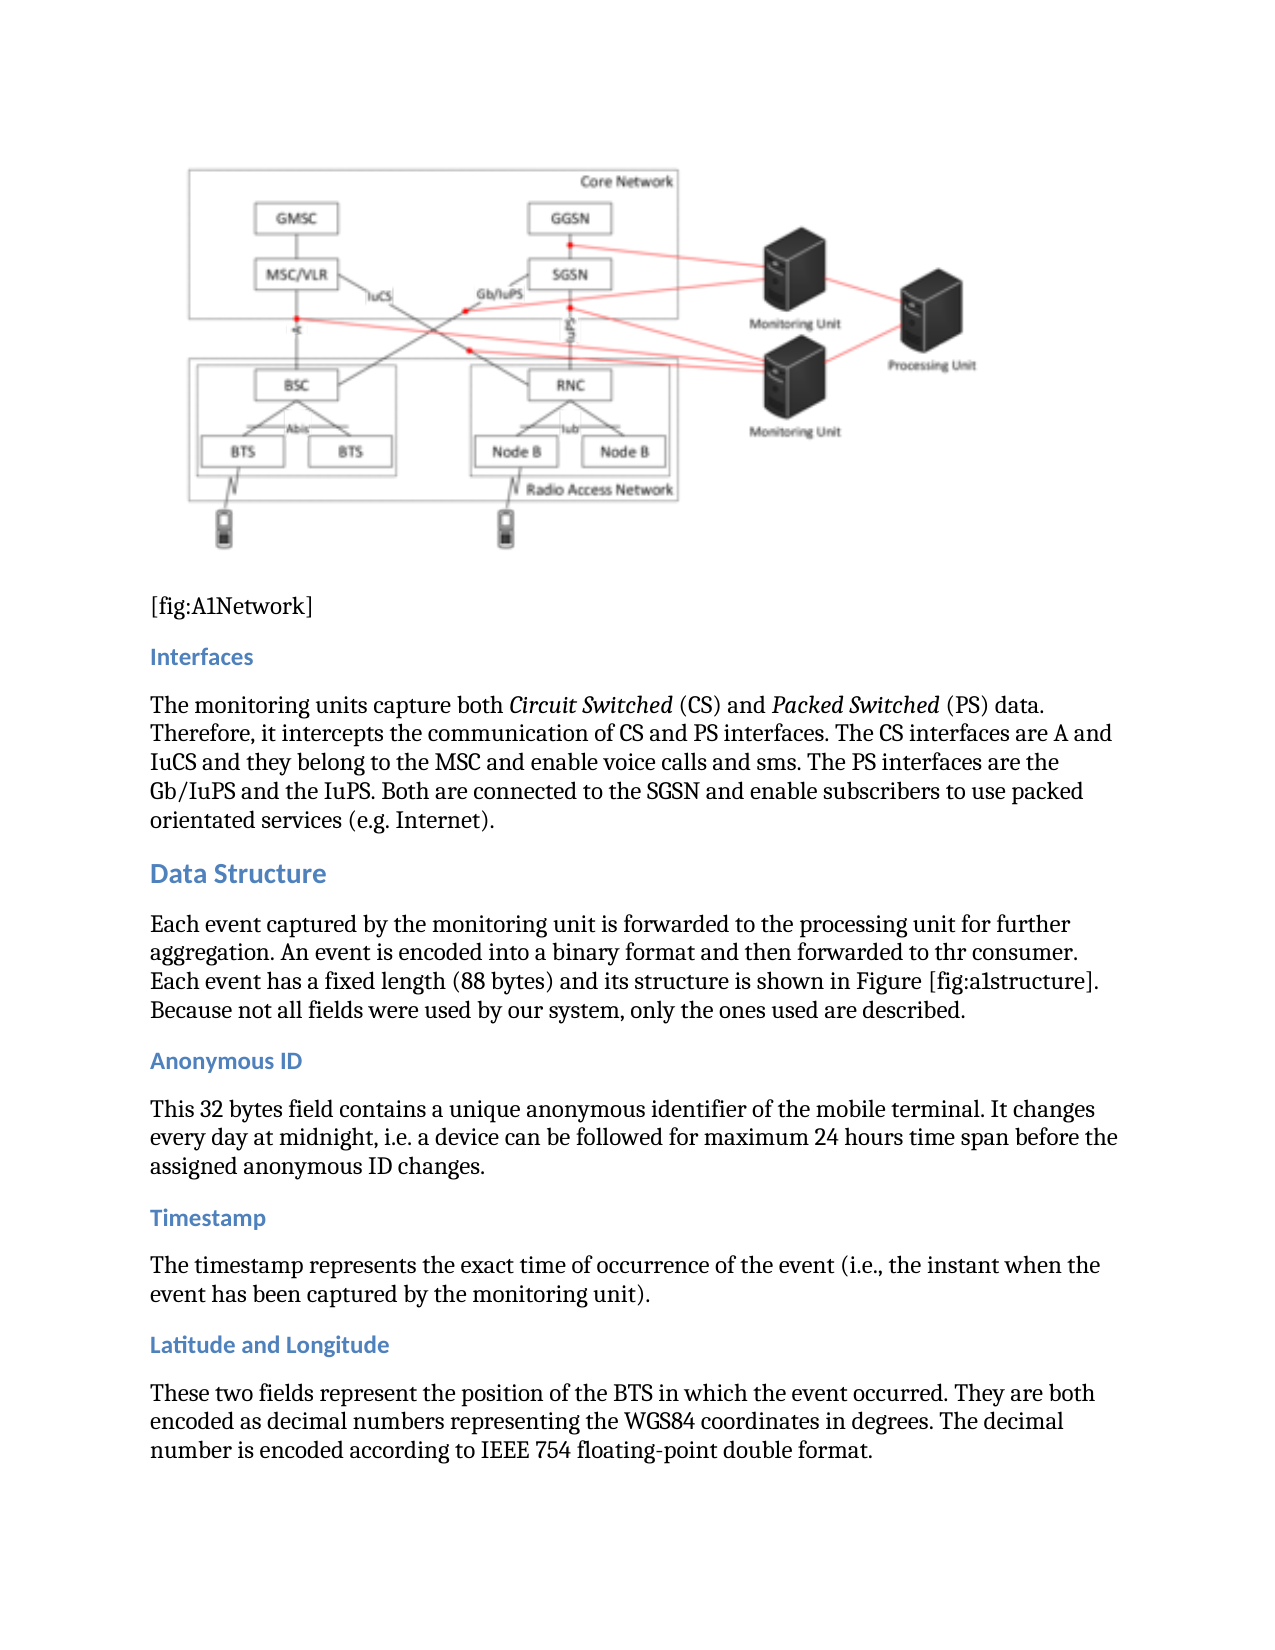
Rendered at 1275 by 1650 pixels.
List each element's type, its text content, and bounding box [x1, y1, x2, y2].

subtitle Timestamp [150, 1202, 1125, 1232]
text The timestamp represents the exact time of occurrence of the event (i.e., the instant when the event has been captured by the monitoring unit). [150, 1251, 1125, 1308]
text The monitoring units capture both Circuit Switched (CS) and Packed Switched (PS) data. Therefore, it intercepts the communication of CS and PS interfaces. The CS interfaces are A and IuCS and they belong to the MSC and enable voice calls and sms. The PS interfaces are the Gb/IuPS and the IuPS. Both are connected to the SGSN and enable subscribers to use packed orientated services (e.g. Internet). [150, 691, 1125, 834]
text These two fields represent the position of the BTS in which the event occurred. They are both encoded as decimal numbers representing the WGS84 coordinates in degrees. The decimal number is encoded according to IEEE 754 floating-point double format. [150, 1378, 1125, 1465]
subtitle Data Structure [150, 855, 1125, 891]
text Each event captured by the monitoring unit is forwarded to the processing unit for further aggregation. An event is encoded into a binary format and then forwarded to thr consumer. Each event has a fixed length (88 bytes) and its structure is shown in Figure [fig:a1structure]. Because not all fields were used by our system, only the ones used are described. [150, 909, 1125, 1024]
subtitle Latitude and Longitude [150, 1329, 1125, 1360]
picture [168, 150, 1003, 592]
text This 32 bytes field contains a unique anonymous identifier of the mobile terminal. It changes every day at midnight, i.e. a device can be followed for maximum 24 hours time span before the assigned anonymous ID changes. [150, 1094, 1125, 1181]
subtitle Interfaces [150, 641, 1125, 672]
subtitle Anonymous ID [150, 1045, 1125, 1076]
